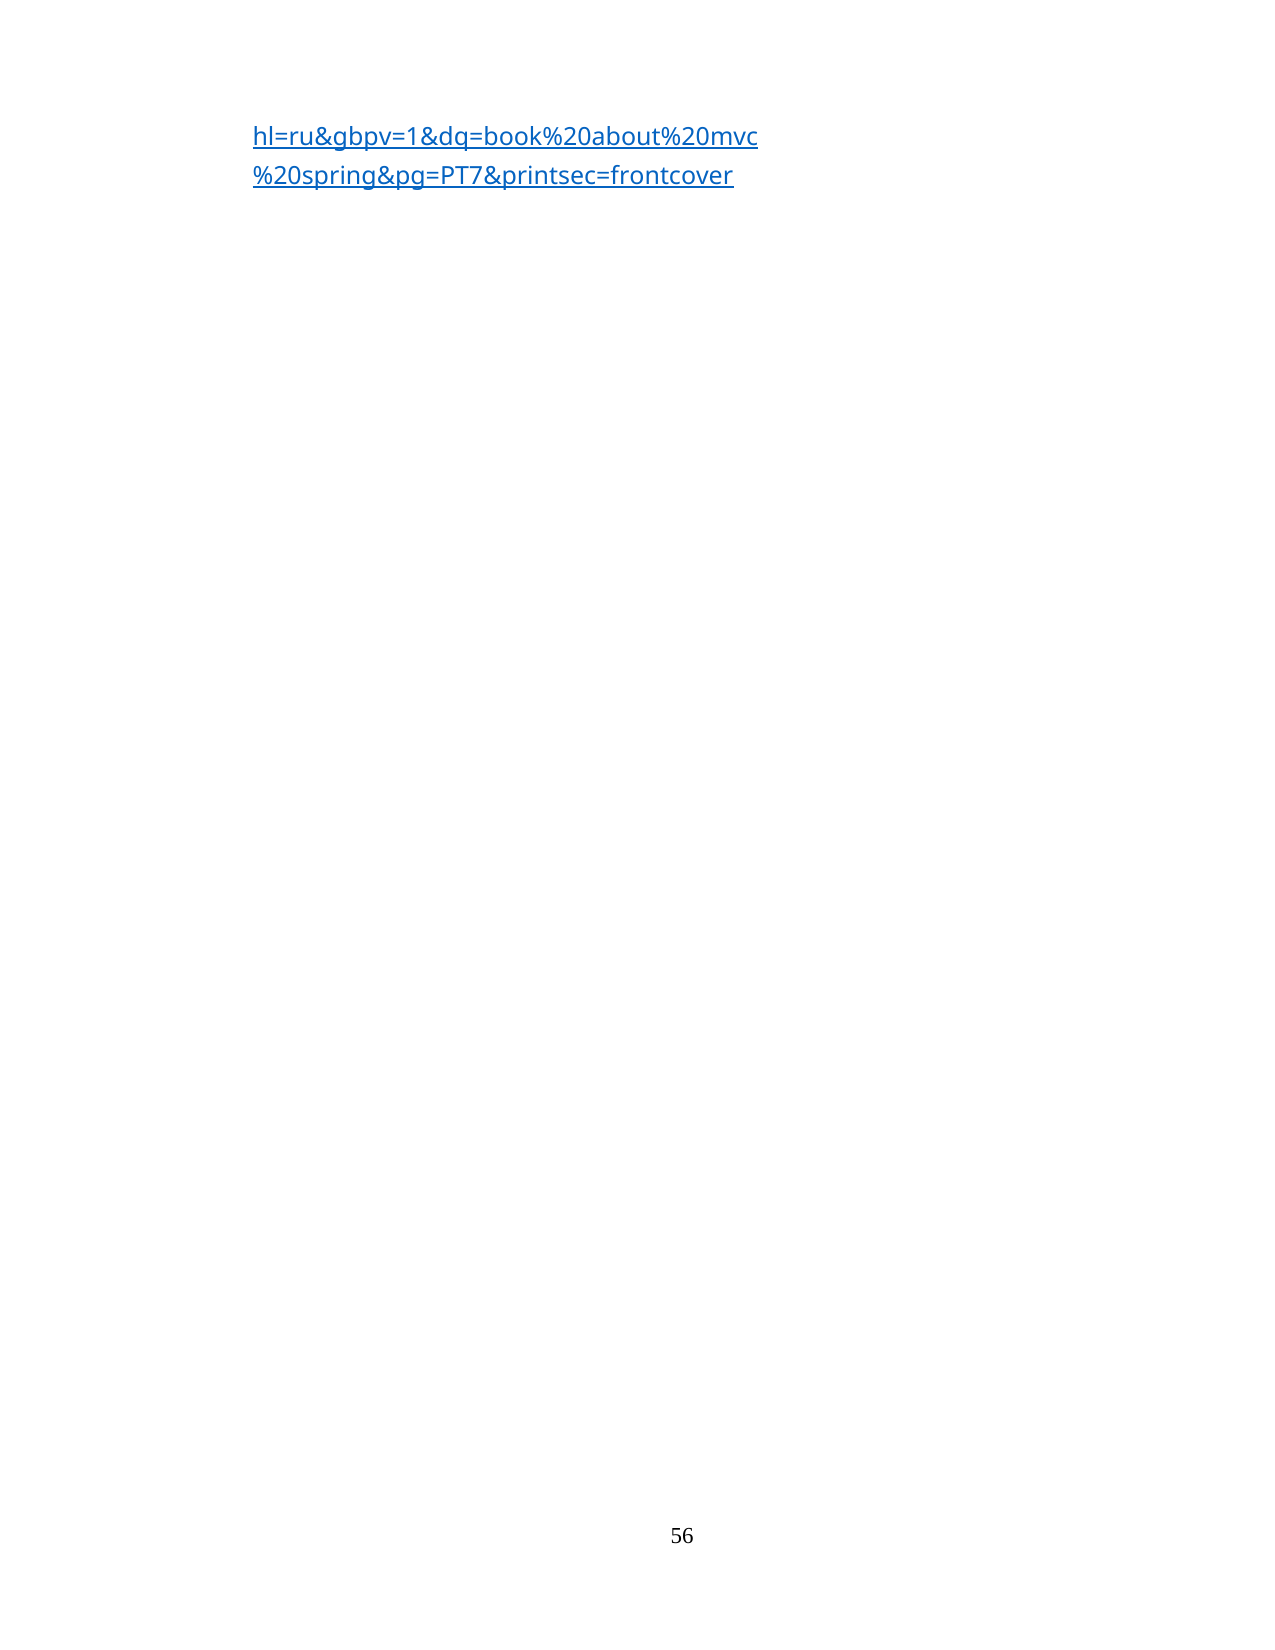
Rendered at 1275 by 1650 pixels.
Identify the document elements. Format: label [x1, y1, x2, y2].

list [252, 118, 1186, 191]
